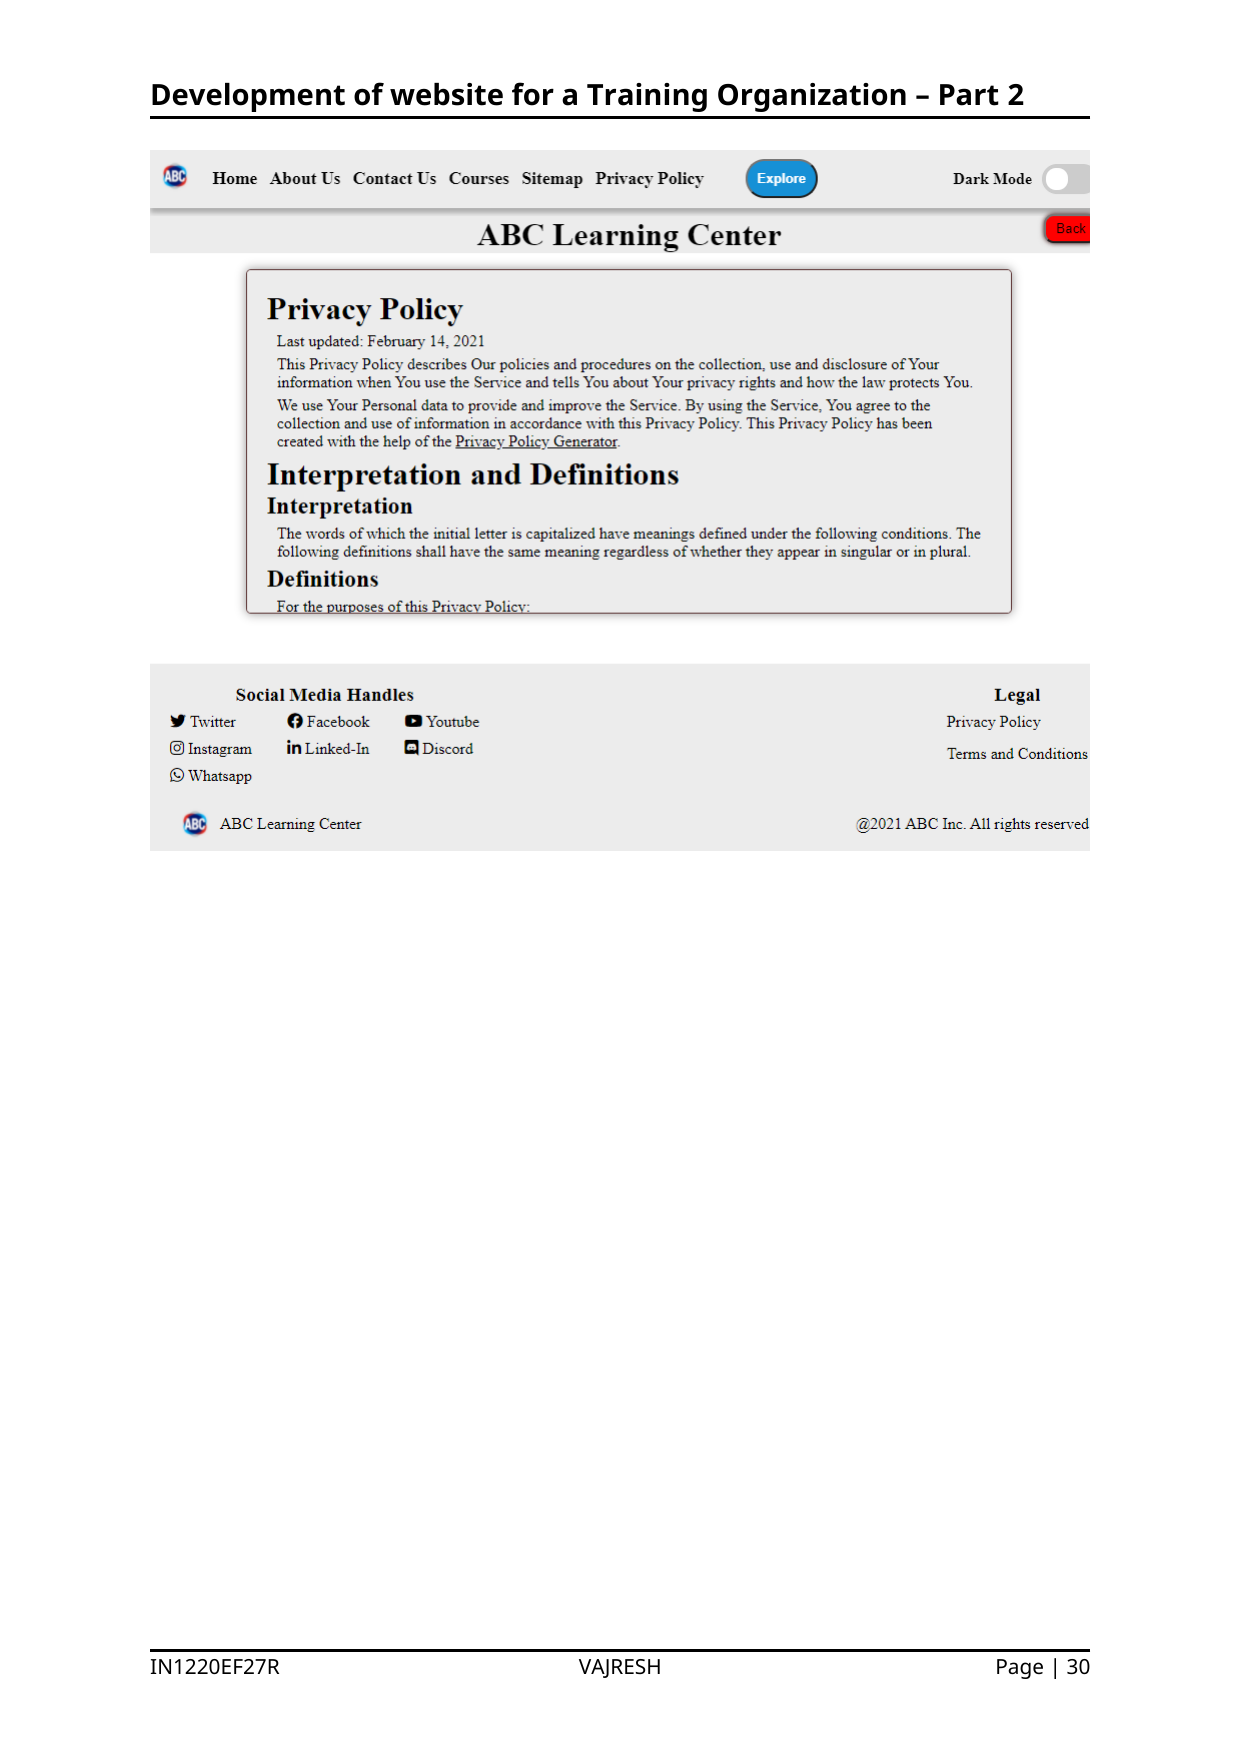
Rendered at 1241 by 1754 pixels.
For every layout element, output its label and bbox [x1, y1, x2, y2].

picture [150, 150, 1090, 851]
